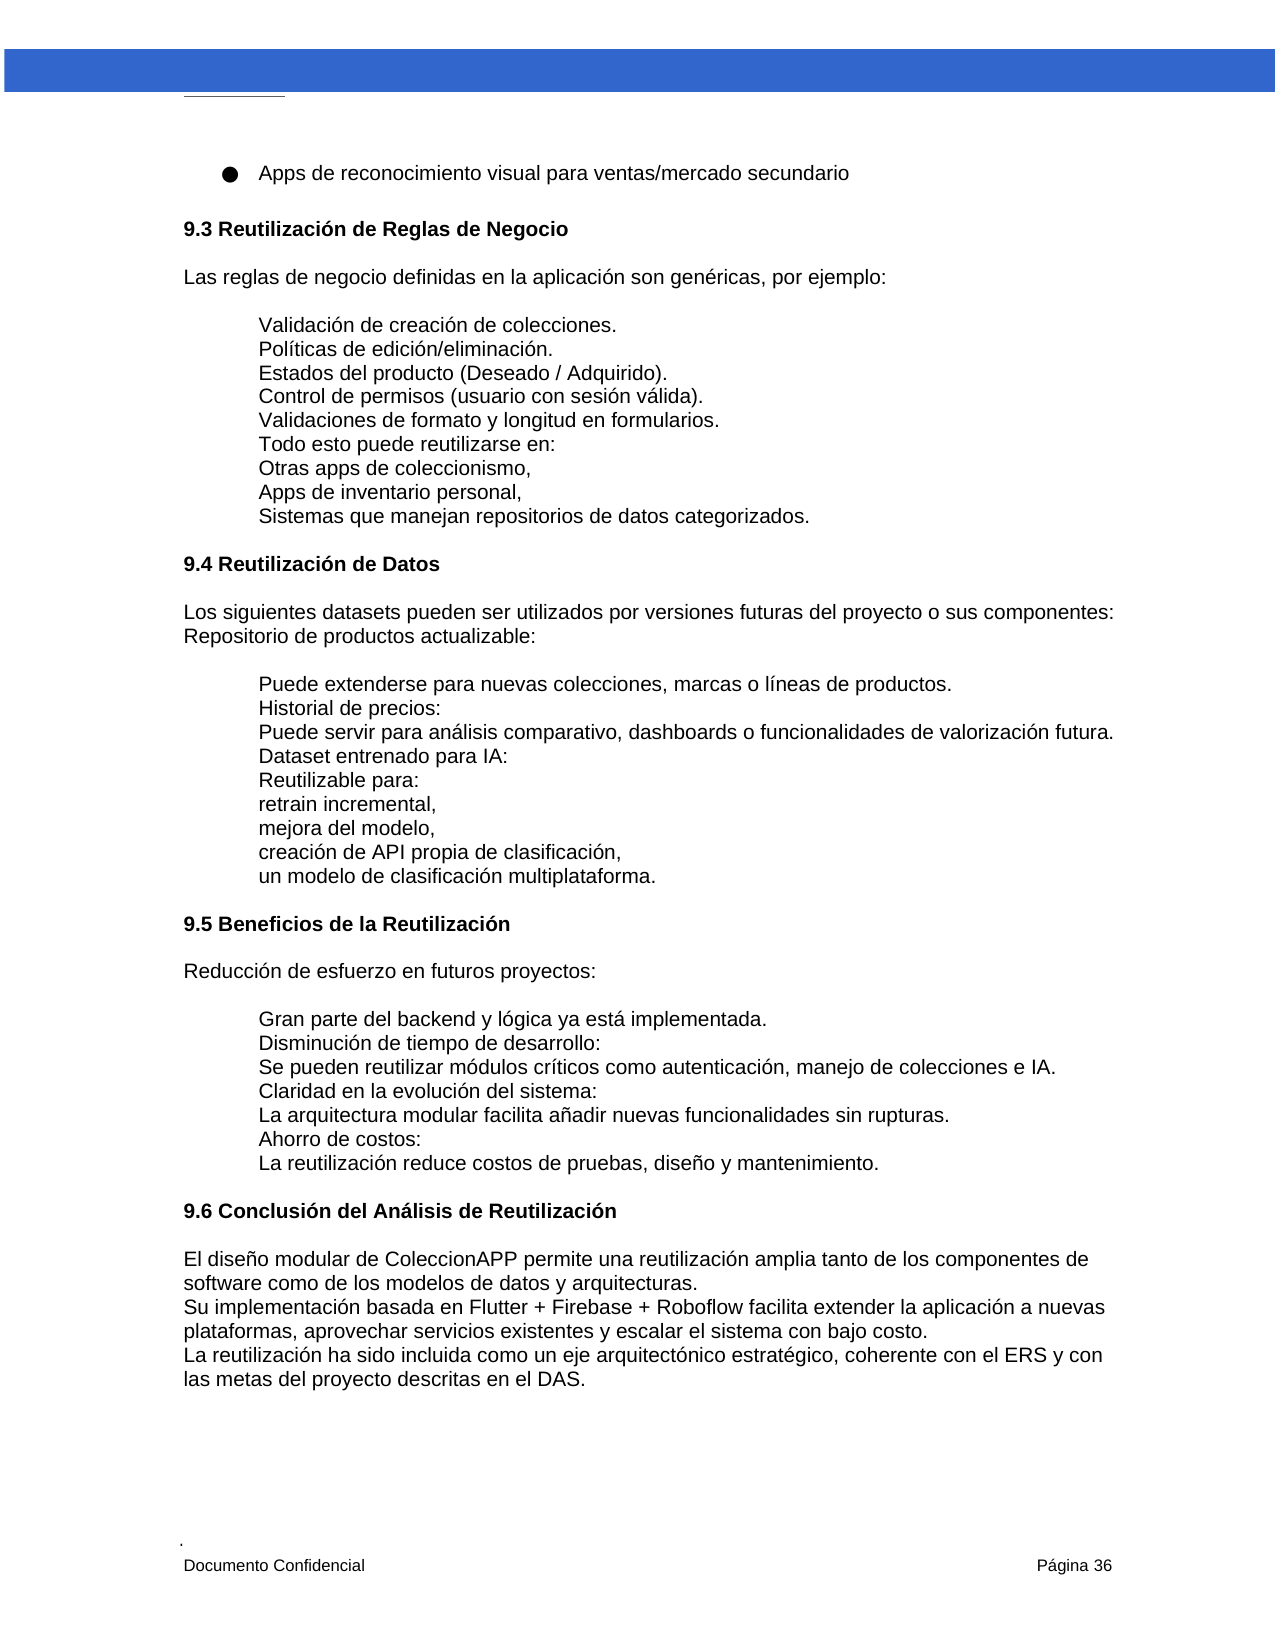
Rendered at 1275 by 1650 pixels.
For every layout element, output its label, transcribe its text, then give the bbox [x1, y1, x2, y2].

text Otras apps de coleccionismo, [258, 456, 1125, 480]
text Claridad en la evolución del sistema: La arquitectura modular facilita añadir nuevas funcionalidades sin rupturas. [258, 1079, 1125, 1127]
text Historial de precios: Puede servir para análisis comparativo, dashboards o funcionalidades de valorización futura. [258, 696, 1125, 744]
text Validación de creación de colecciones. [258, 312, 1125, 336]
text Todo esto puede reutilizarse en: [258, 432, 1125, 456]
text Disminución de tiempo de desarrollo: Se pueden reutilizar módulos críticos como autenticación, manejo de colecciones e IA. [258, 1031, 1125, 1079]
text 9.4 Reutilización de Datos [183, 552, 1125, 576]
text Dataset entrenado para IA: Reutilizable para: [258, 744, 1125, 792]
text Sistemas que manejan repositorios de datos categorizados. [258, 504, 1125, 528]
text 9.3 Reutilización de Reglas de Negocio [183, 217, 1125, 241]
text Validaciones de formato y longitud en formularios. [258, 408, 1125, 432]
text Repositorio de productos actualizable: [183, 624, 1125, 648]
text Reducción de esfuerzo en futuros proyectos: [183, 959, 1125, 983]
text Estados del producto (Deseado / Adquirido). [258, 360, 1125, 384]
text Políticas de edición/eliminación. [258, 336, 1125, 360]
text 9.5 Beneficios de la Reutilización [183, 911, 1125, 935]
text La reutilización ha sido incluida como un eje arquitectónico estratégico, coherente con el ERS y con las metas del proyecto descritas en el DAS. [183, 1343, 1125, 1391]
text Control de permisos (usuario con sesión válida). [258, 384, 1125, 408]
text retrain incremental, [258, 792, 1125, 816]
text creación de API propia de clasificación, [258, 839, 1125, 863]
text El diseño modular de ColeccionAPP permite una reutilización amplia tanto de los componentes de software como de los modelos de datos y arquitecturas. Su implementación basada en Flutter + Firebase + Roboflow facilita extender la aplicación a nuevas plataformas, aprovechar servicios existentes y escalar el sistema con bajo costo. [183, 1247, 1125, 1343]
text Las reglas de negocio definidas en la aplicación son genéricas, por ejemplo: [183, 264, 1125, 288]
text Gran parte del backend y lógica ya está implementada. [258, 983, 1125, 1031]
text 9.6 Conclusión del Análisis de Reutilización [183, 1199, 1125, 1223]
text un modelo de clasificación multiplataforma. [258, 863, 1125, 887]
text Puede extenderse para nuevas colecciones, marcas o líneas de productos. [258, 648, 1125, 696]
text mejora del modelo, [258, 816, 1125, 839]
text Ahorro de costos: La reutilización reduce costos de pruebas, diseño y mantenimiento. [258, 1127, 1125, 1175]
text Apps de inventario personal, [258, 480, 1125, 504]
text Los siguientes datasets pueden ser utilizados por versiones futuras del proyecto o sus componentes: [183, 600, 1125, 624]
list Apps de reconocimiento visual para ventas/mercado secundario [221, 150, 1125, 193]
